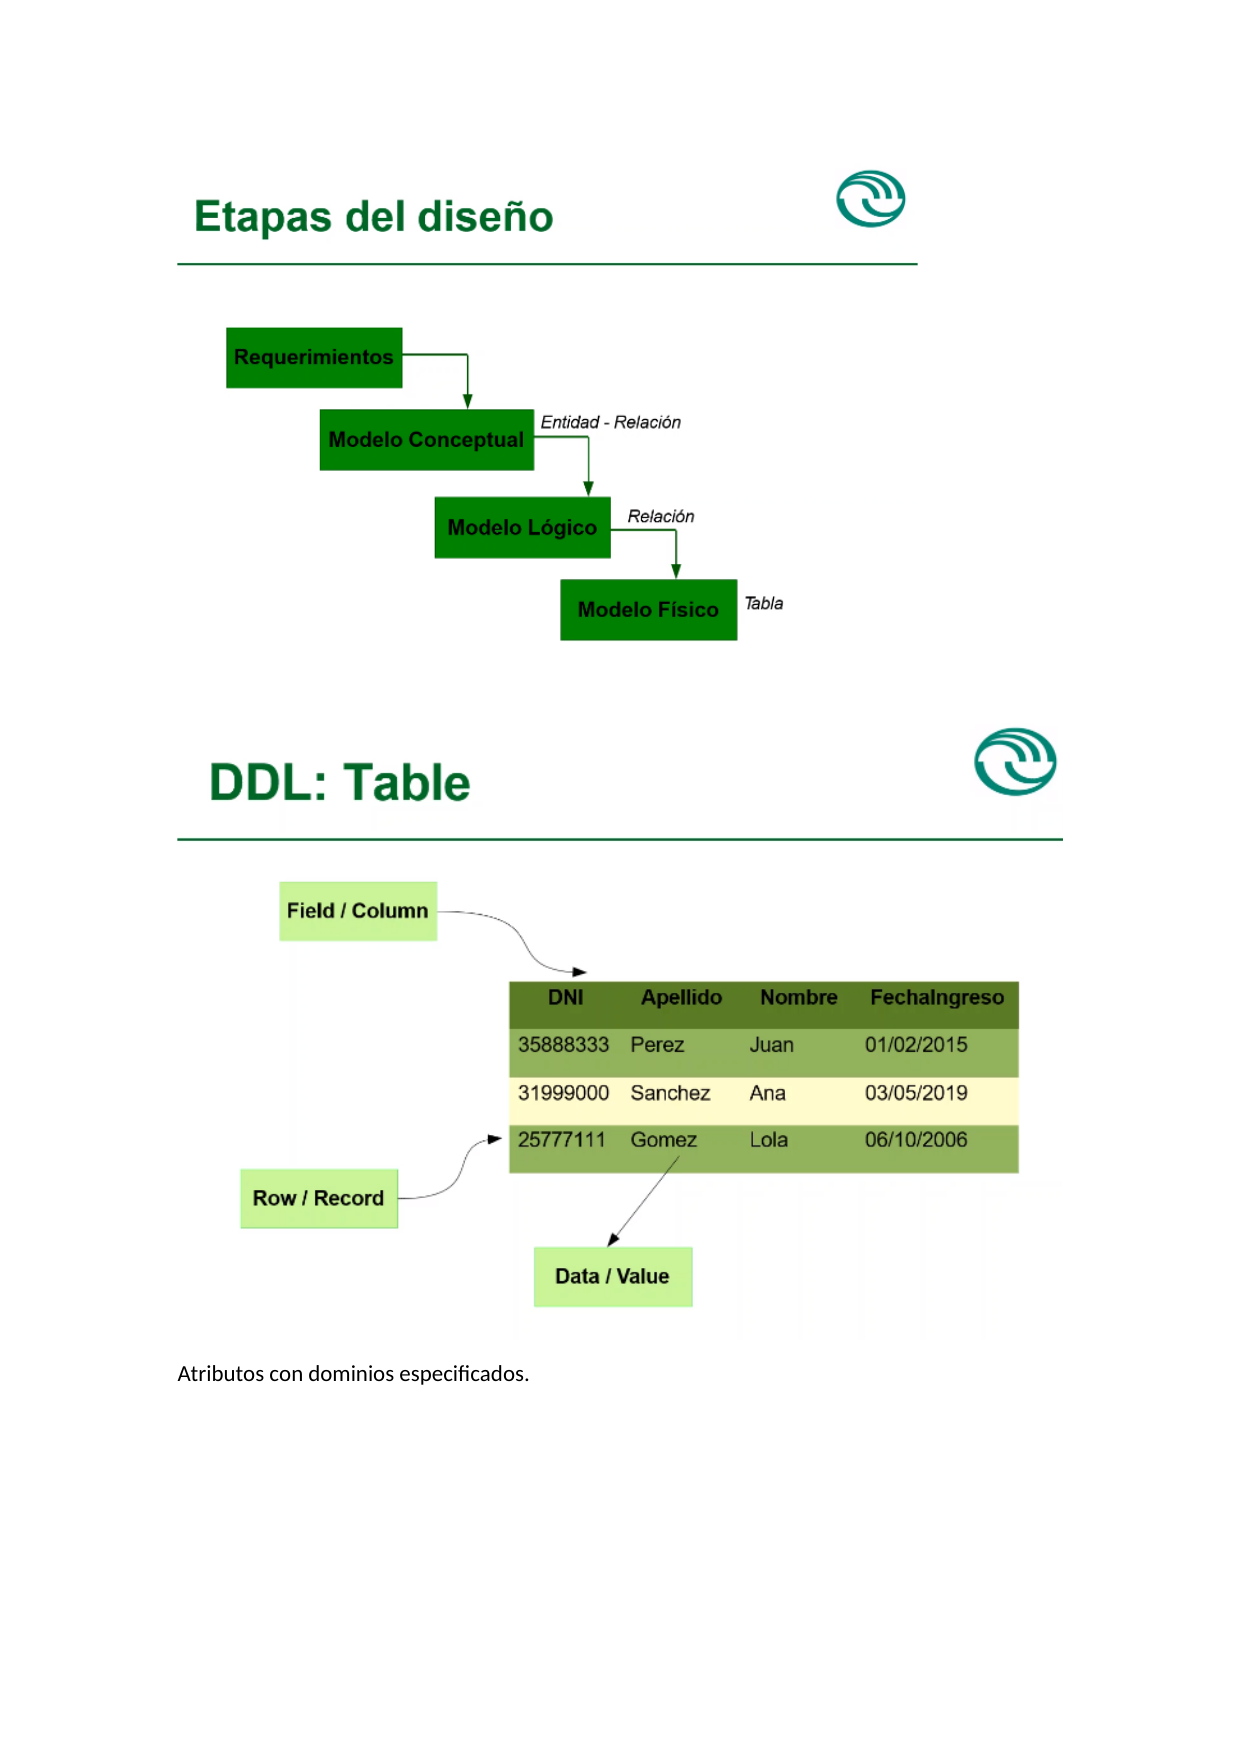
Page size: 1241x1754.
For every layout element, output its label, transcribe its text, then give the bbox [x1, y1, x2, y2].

text Atributos con dominios especificados. [177, 1359, 1063, 1387]
picture [177, 722, 1063, 1340]
picture [177, 147, 918, 704]
